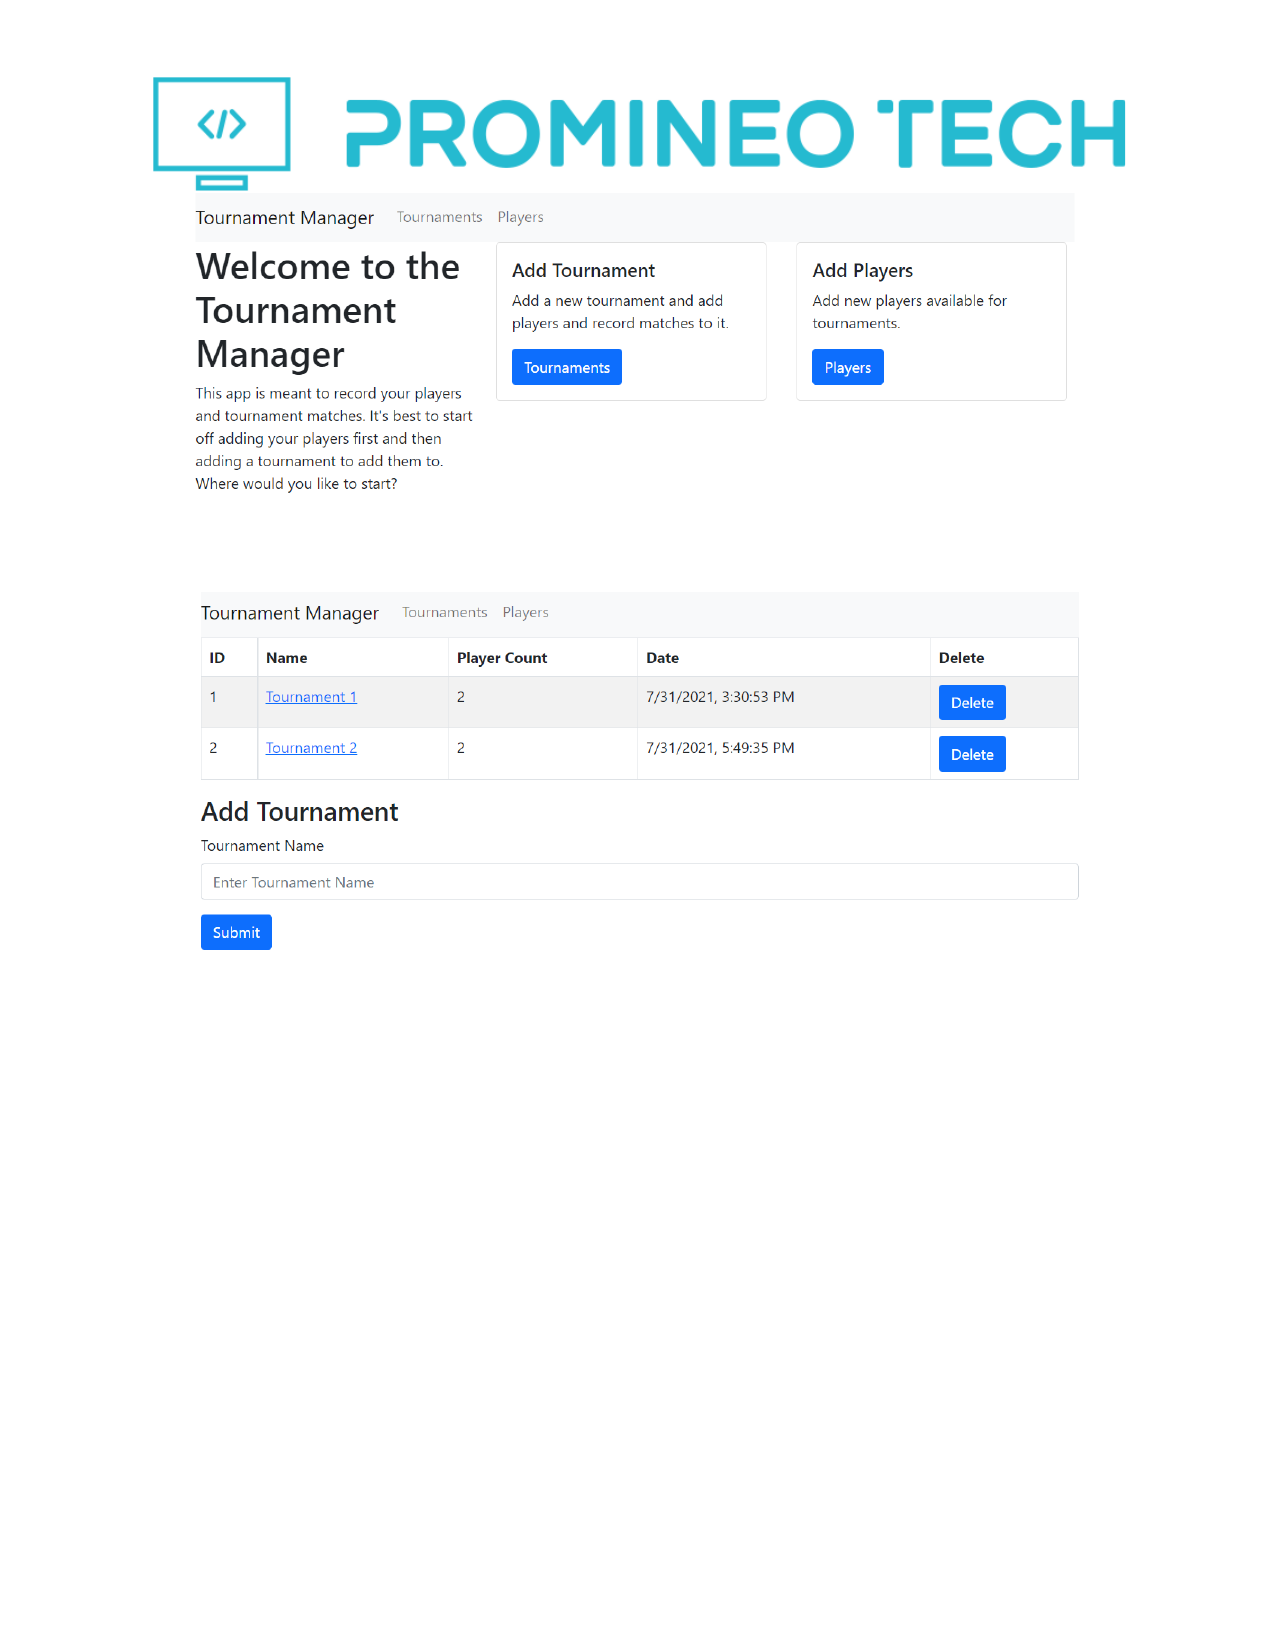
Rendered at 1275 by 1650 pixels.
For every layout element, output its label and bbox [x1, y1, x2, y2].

picture [150, 592, 1125, 993]
picture [150, 75, 1125, 591]
